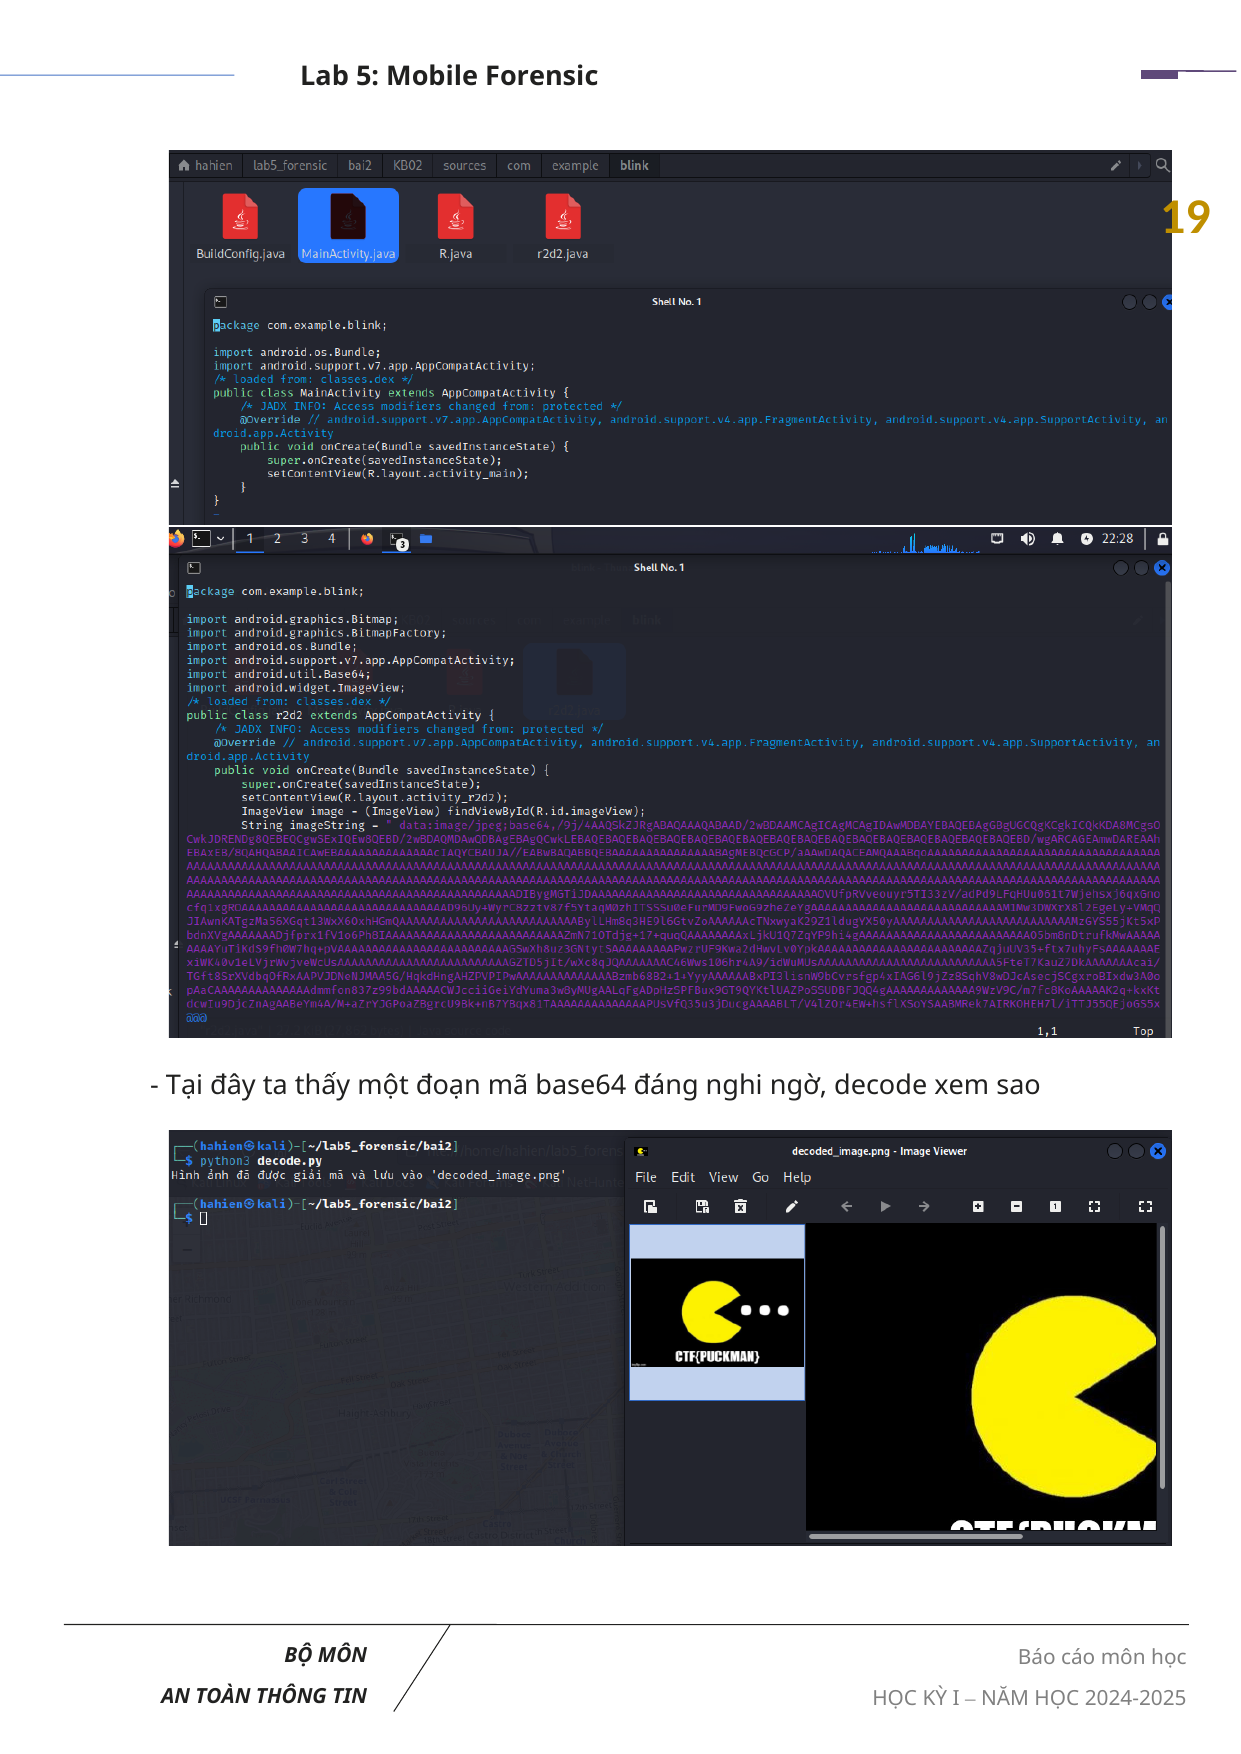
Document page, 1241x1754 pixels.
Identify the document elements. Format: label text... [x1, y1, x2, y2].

text - Tại đây ta thấy một đoạn mã base64 đáng nghi ngờ, decode xem sao [150, 1065, 1153, 1102]
